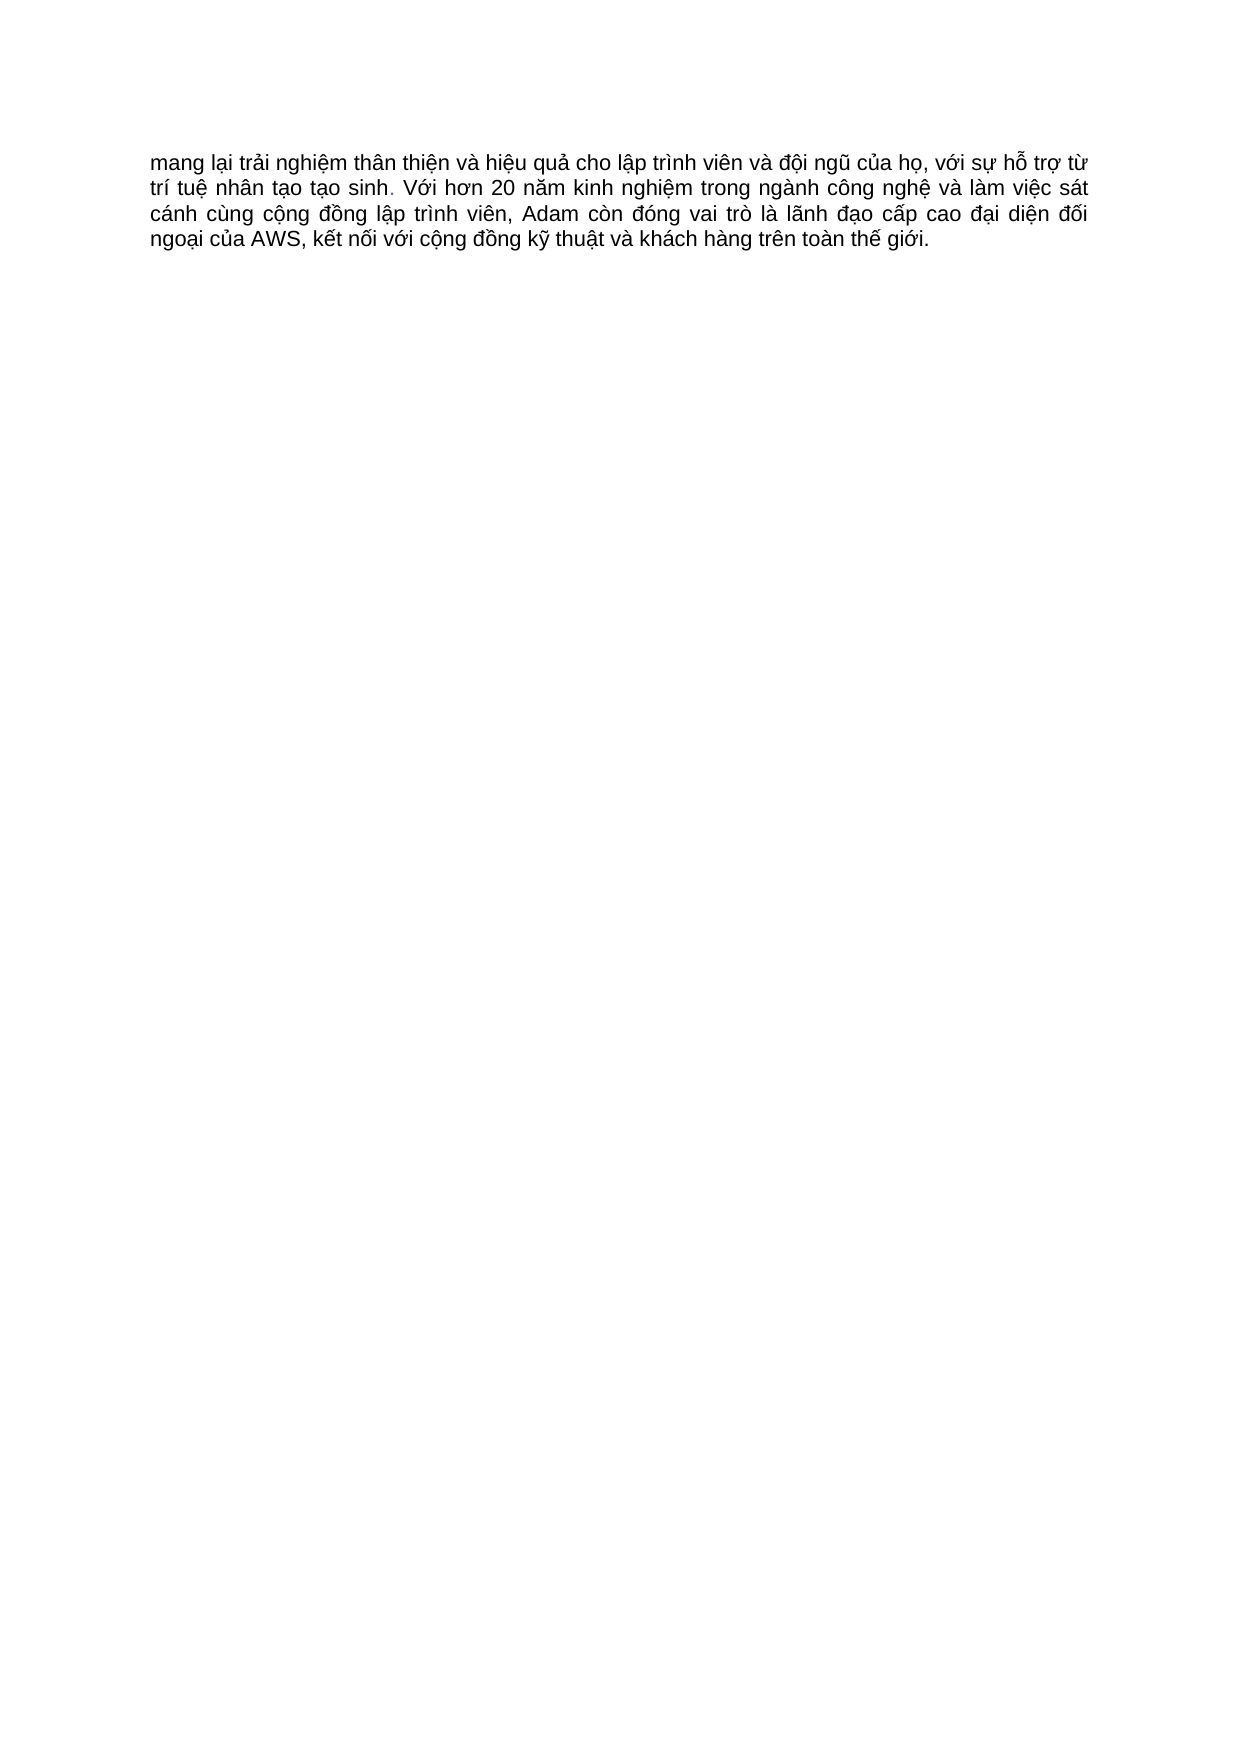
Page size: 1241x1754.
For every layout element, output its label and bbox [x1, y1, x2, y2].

text [150, 150, 1090, 251]
